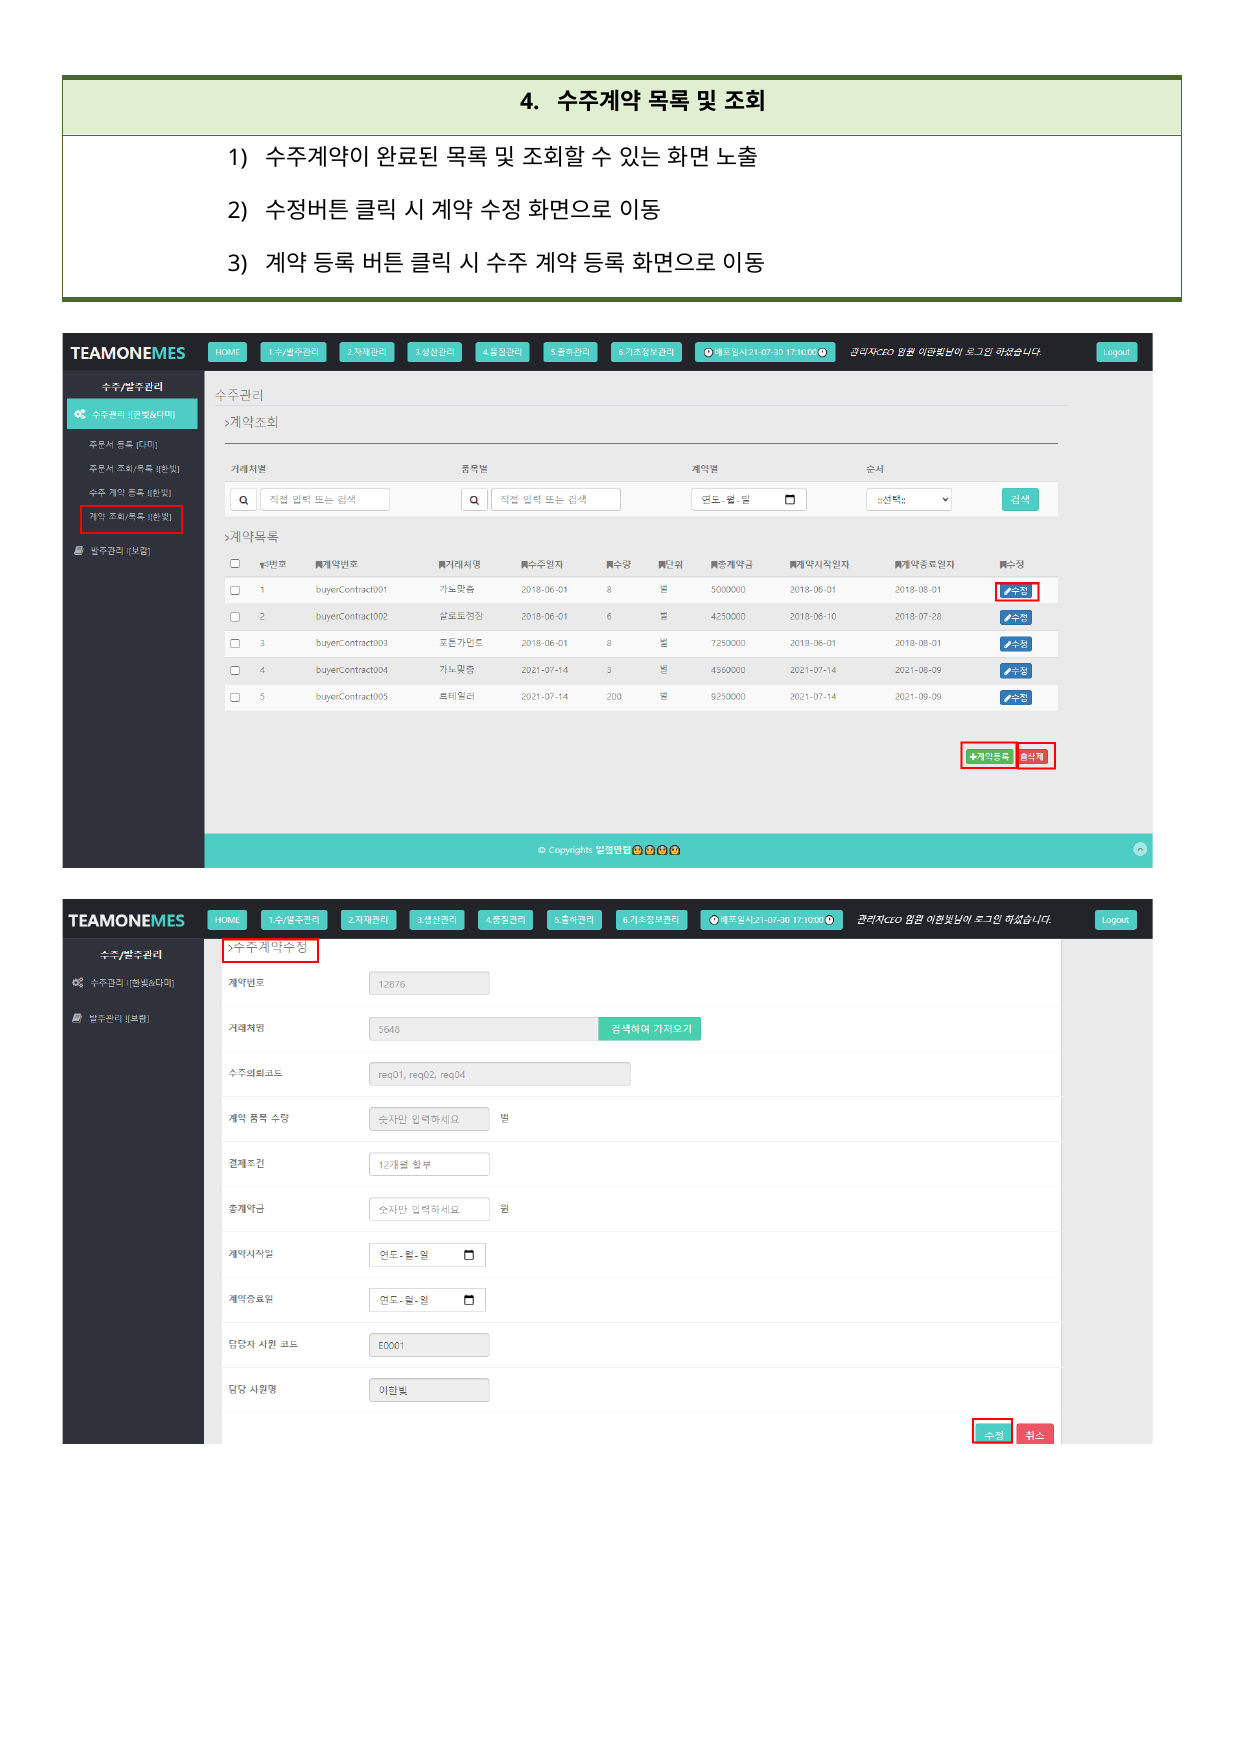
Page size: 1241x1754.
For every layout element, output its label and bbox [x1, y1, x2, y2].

picture [62, 333, 1153, 868]
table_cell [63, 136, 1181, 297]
picture [62, 899, 1153, 1444]
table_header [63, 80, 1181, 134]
